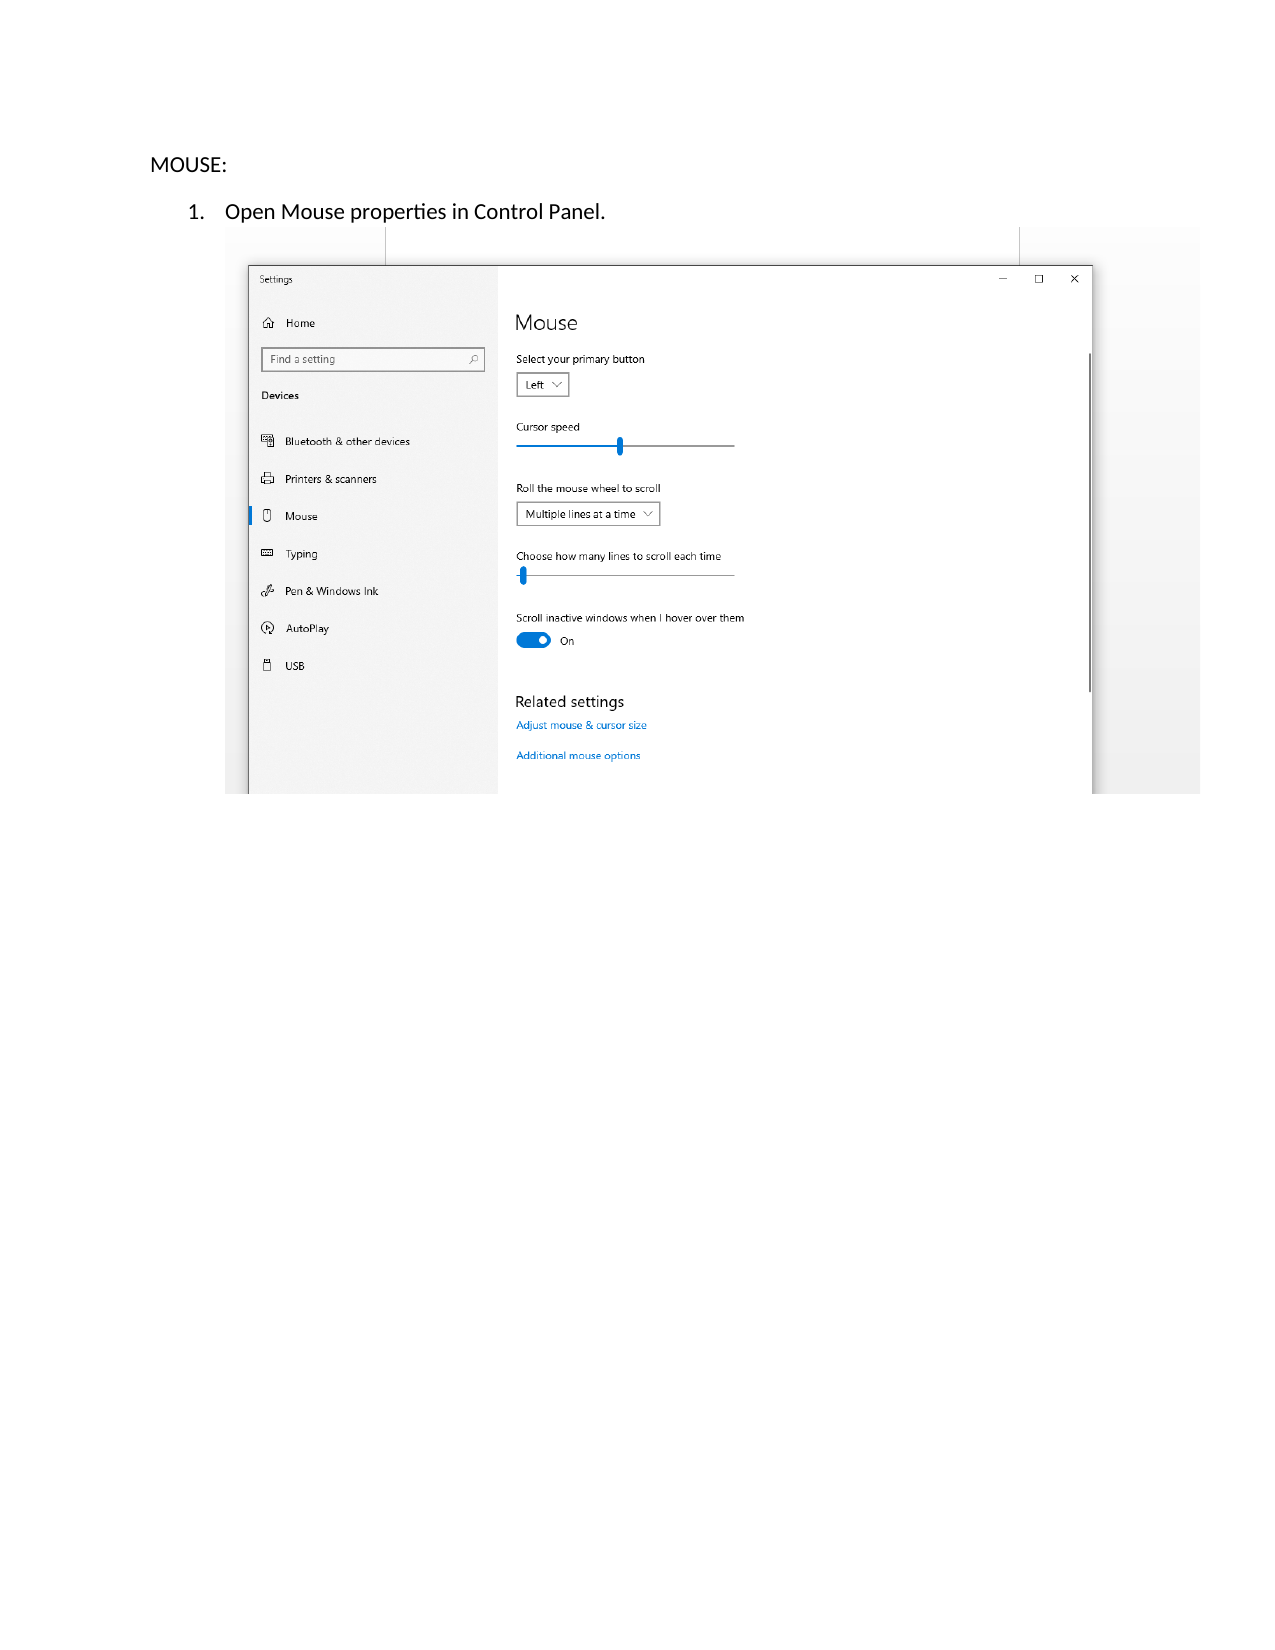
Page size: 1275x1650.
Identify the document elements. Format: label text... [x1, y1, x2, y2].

text MOUSE: [150, 150, 1125, 178]
picture [225, 227, 1200, 794]
list Open Mouse properties in Control Panel. [187, 197, 1125, 225]
